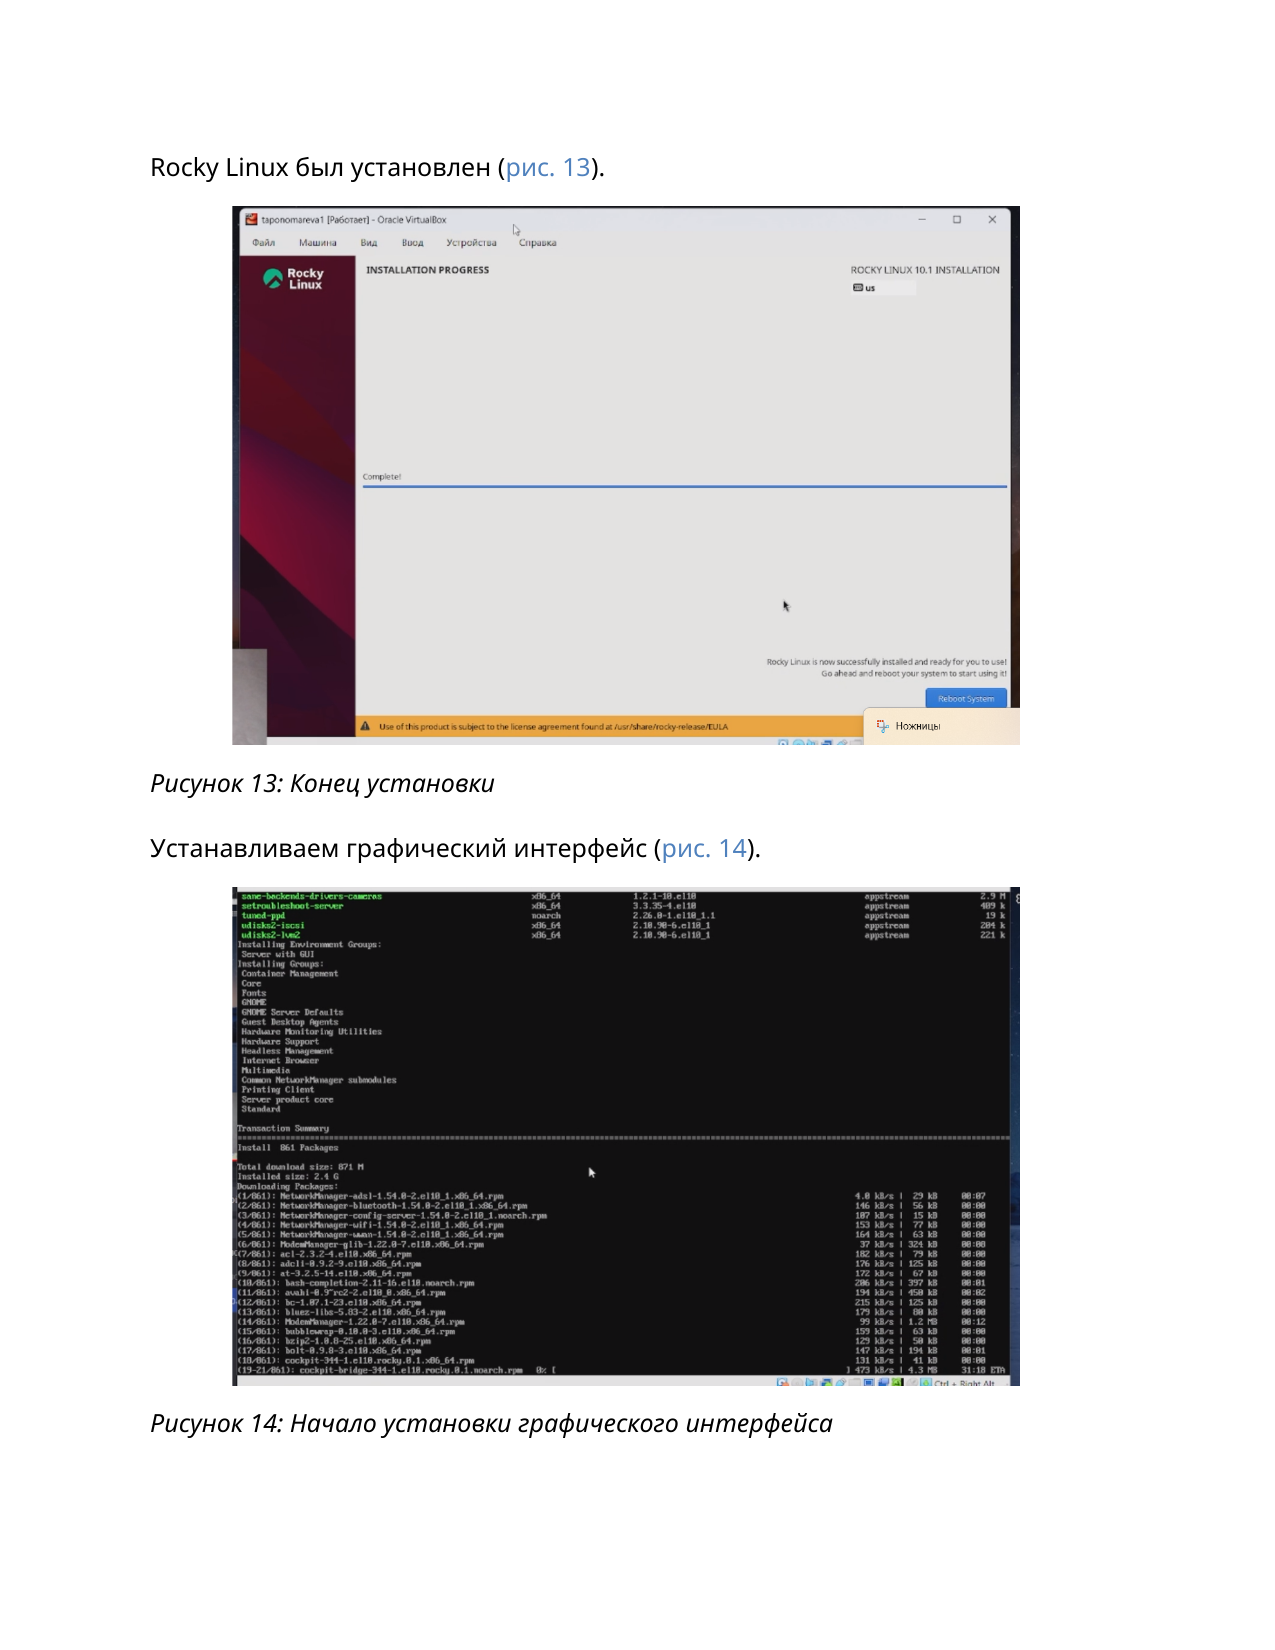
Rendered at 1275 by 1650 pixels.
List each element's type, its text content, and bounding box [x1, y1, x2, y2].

text Rocky Linux был установлен (рис. 13). [150, 150, 1125, 184]
table_header Рисунок 14: Начало установки графического интерфейса [139, 884, 1114, 1453]
text Устанавливаем графический интерфейс (рис. 14). [150, 831, 1125, 865]
picture [232, 887, 1020, 1386]
table_header Рисунок 13: Конец установки [139, 203, 1114, 812]
picture [232, 206, 1020, 745]
